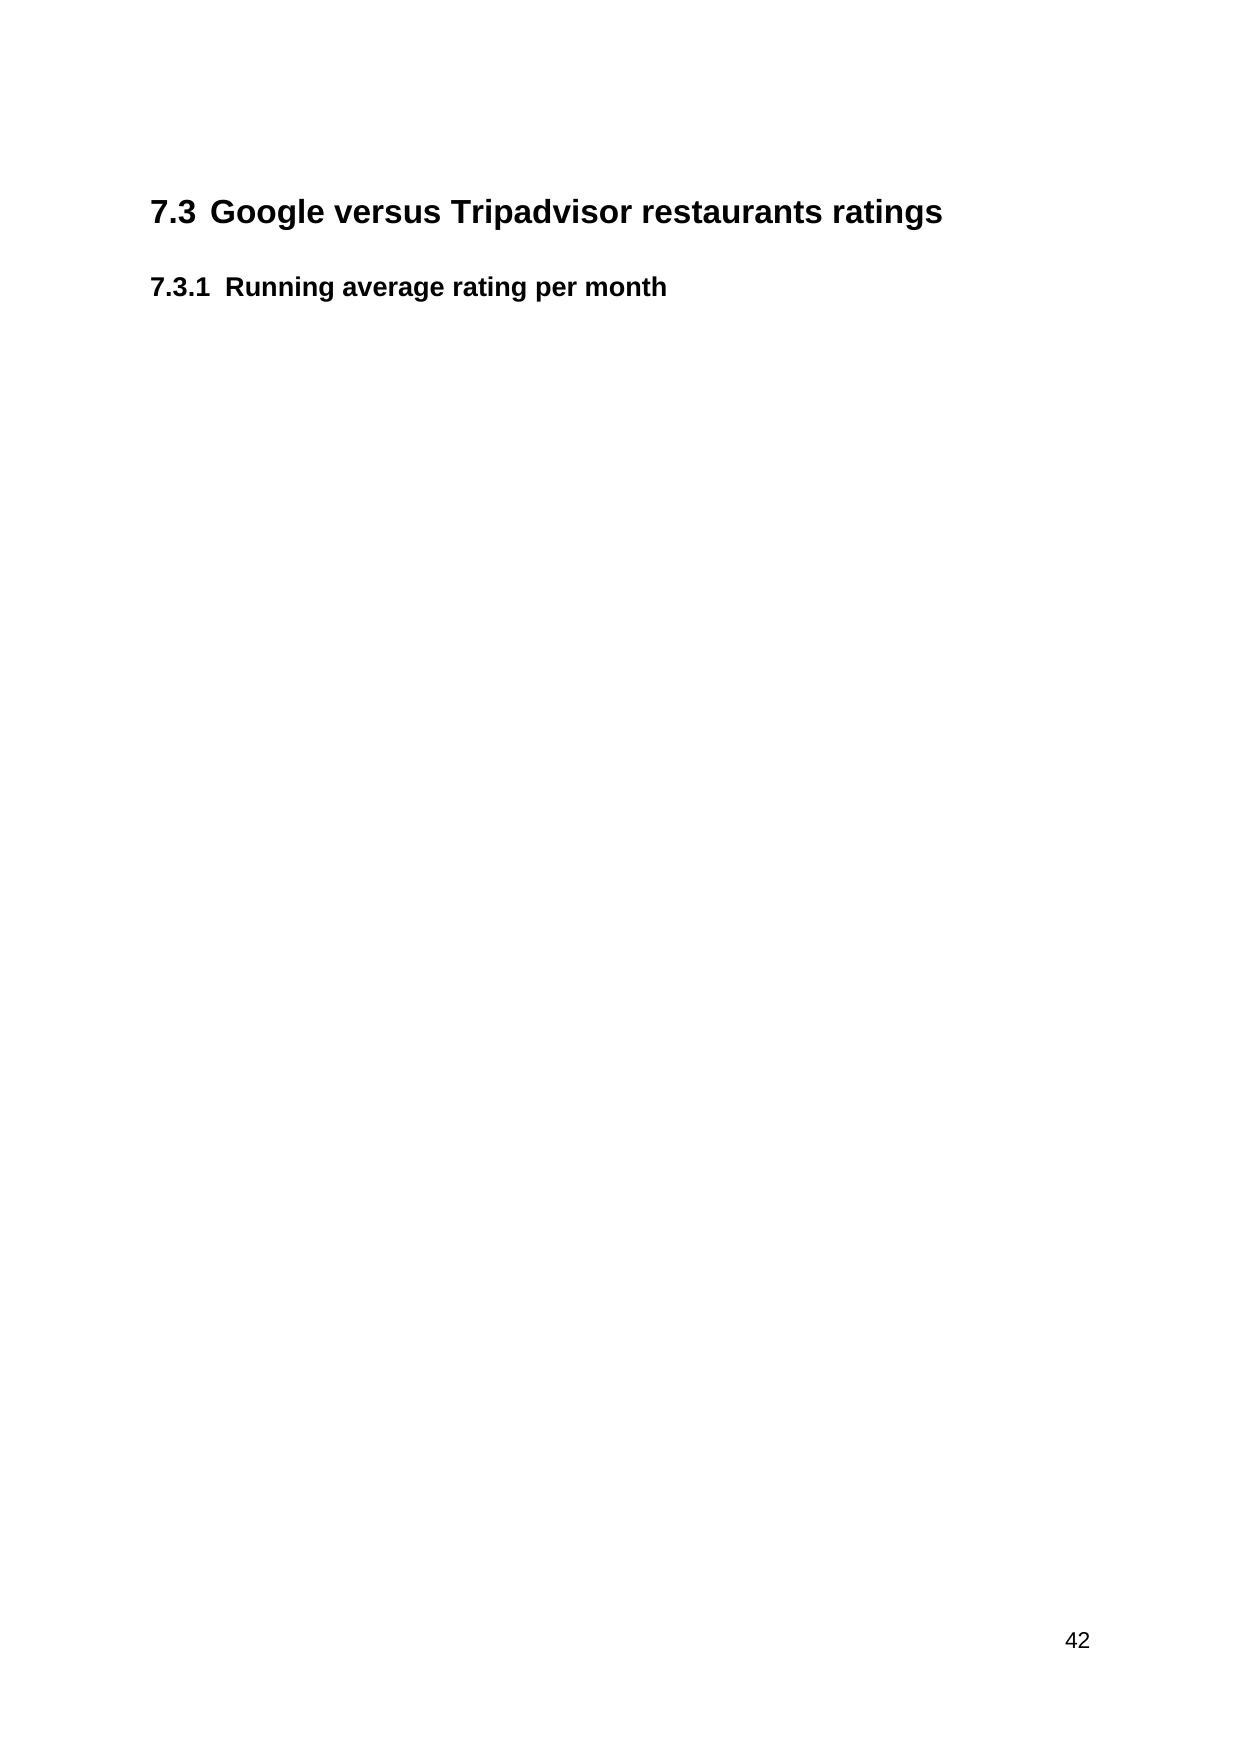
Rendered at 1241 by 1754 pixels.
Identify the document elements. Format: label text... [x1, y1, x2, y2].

subtitle Google versus Tripadvisor restaurants ratings [150, 192, 1090, 230]
subtitle Running average rating per month [150, 271, 1090, 302]
